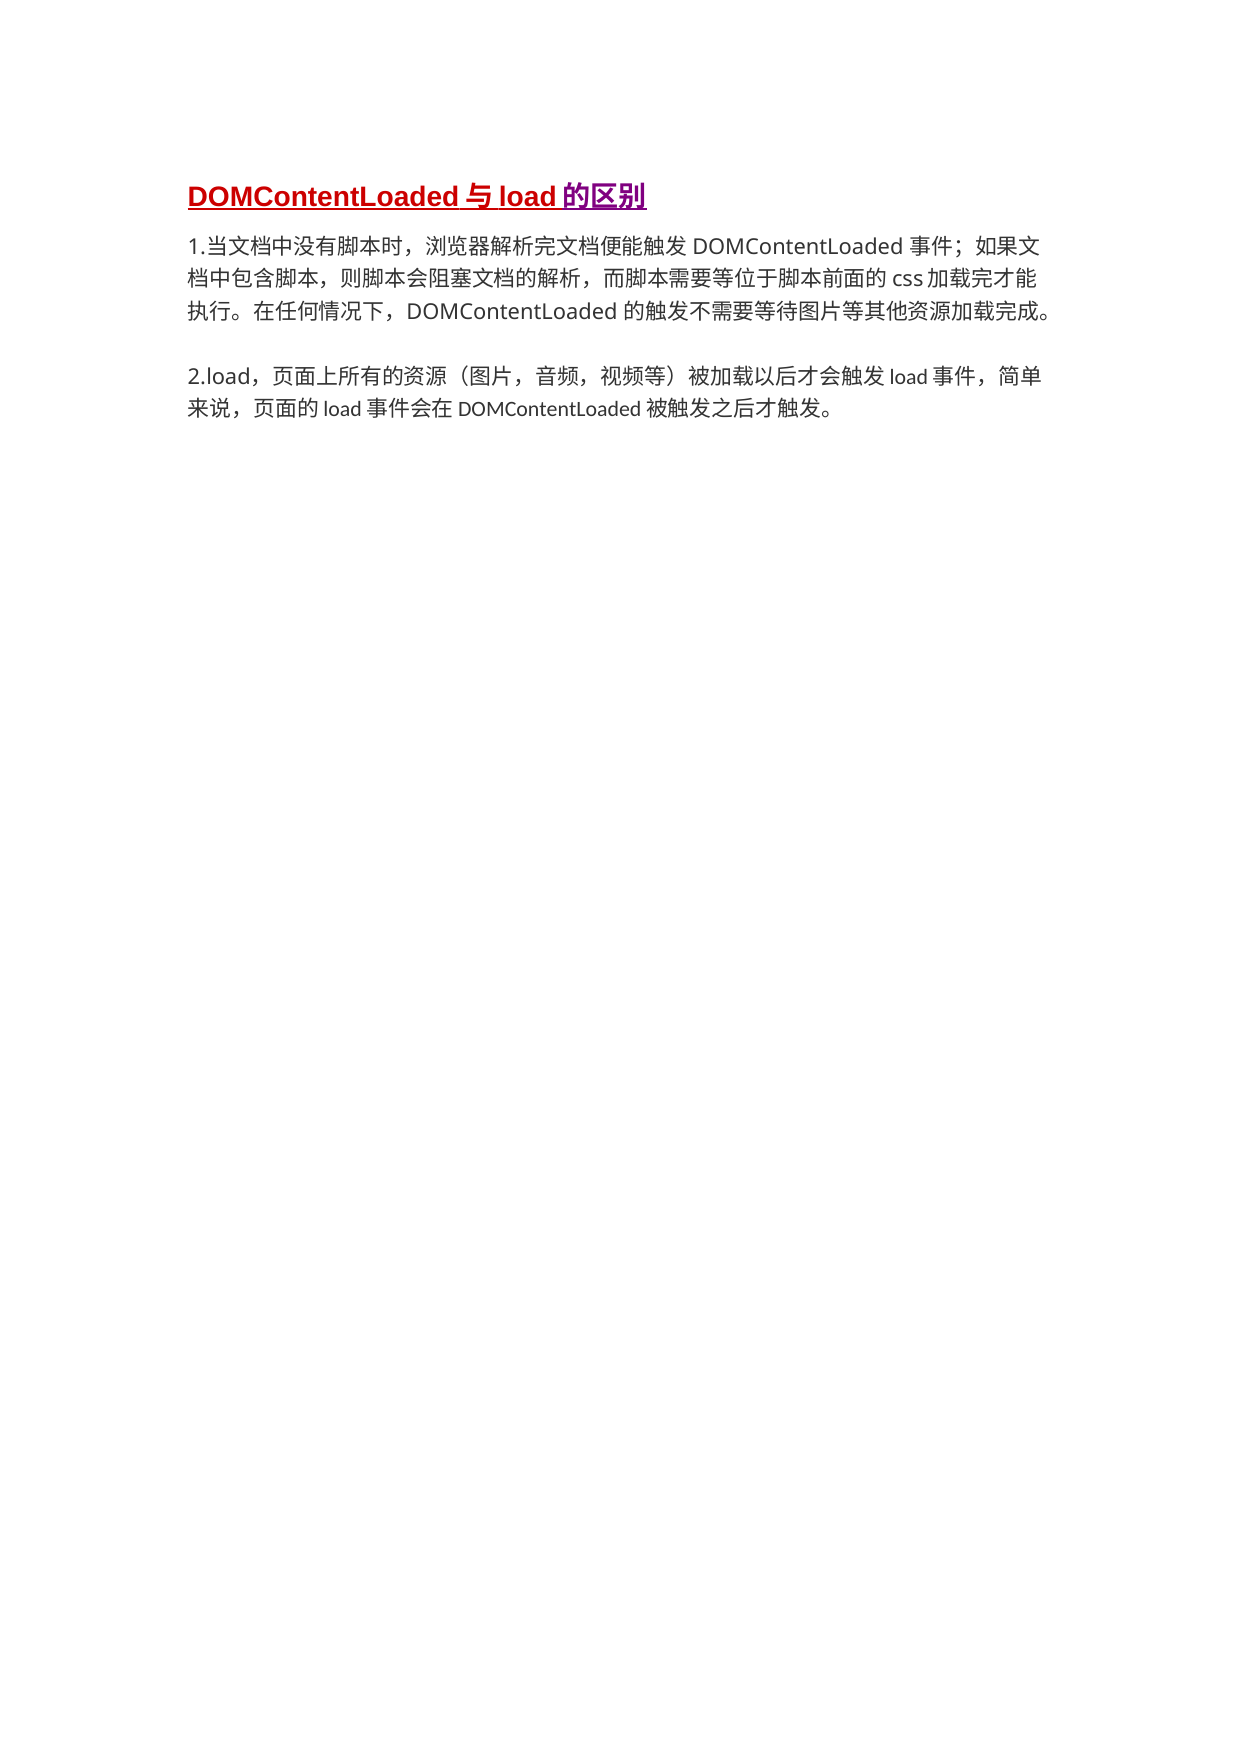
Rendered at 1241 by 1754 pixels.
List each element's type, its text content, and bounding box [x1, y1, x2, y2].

subtitle DOMContentLoaded与load的区别 [187, 162, 1053, 227]
list 2.load，页面上所有的资源（图片，音频，视频等）被加载以后才会触发load事件，简单来说，页面的load事件会在DOMContentLoaded被触发之后才触发。 [187, 358, 1053, 423]
list 1.当文档中没有脚本时，浏览器解析完文档便能触发 DOMContentLoaded 事件；如果文档中包含脚本，则脚本会阻塞文档的解析，而脚本需要等位于脚本前面的css加载完才能执行。在任何情况下，DOMContentLoaded 的触发不需要等待图片等其他资源加载完成。 [187, 228, 1053, 326]
